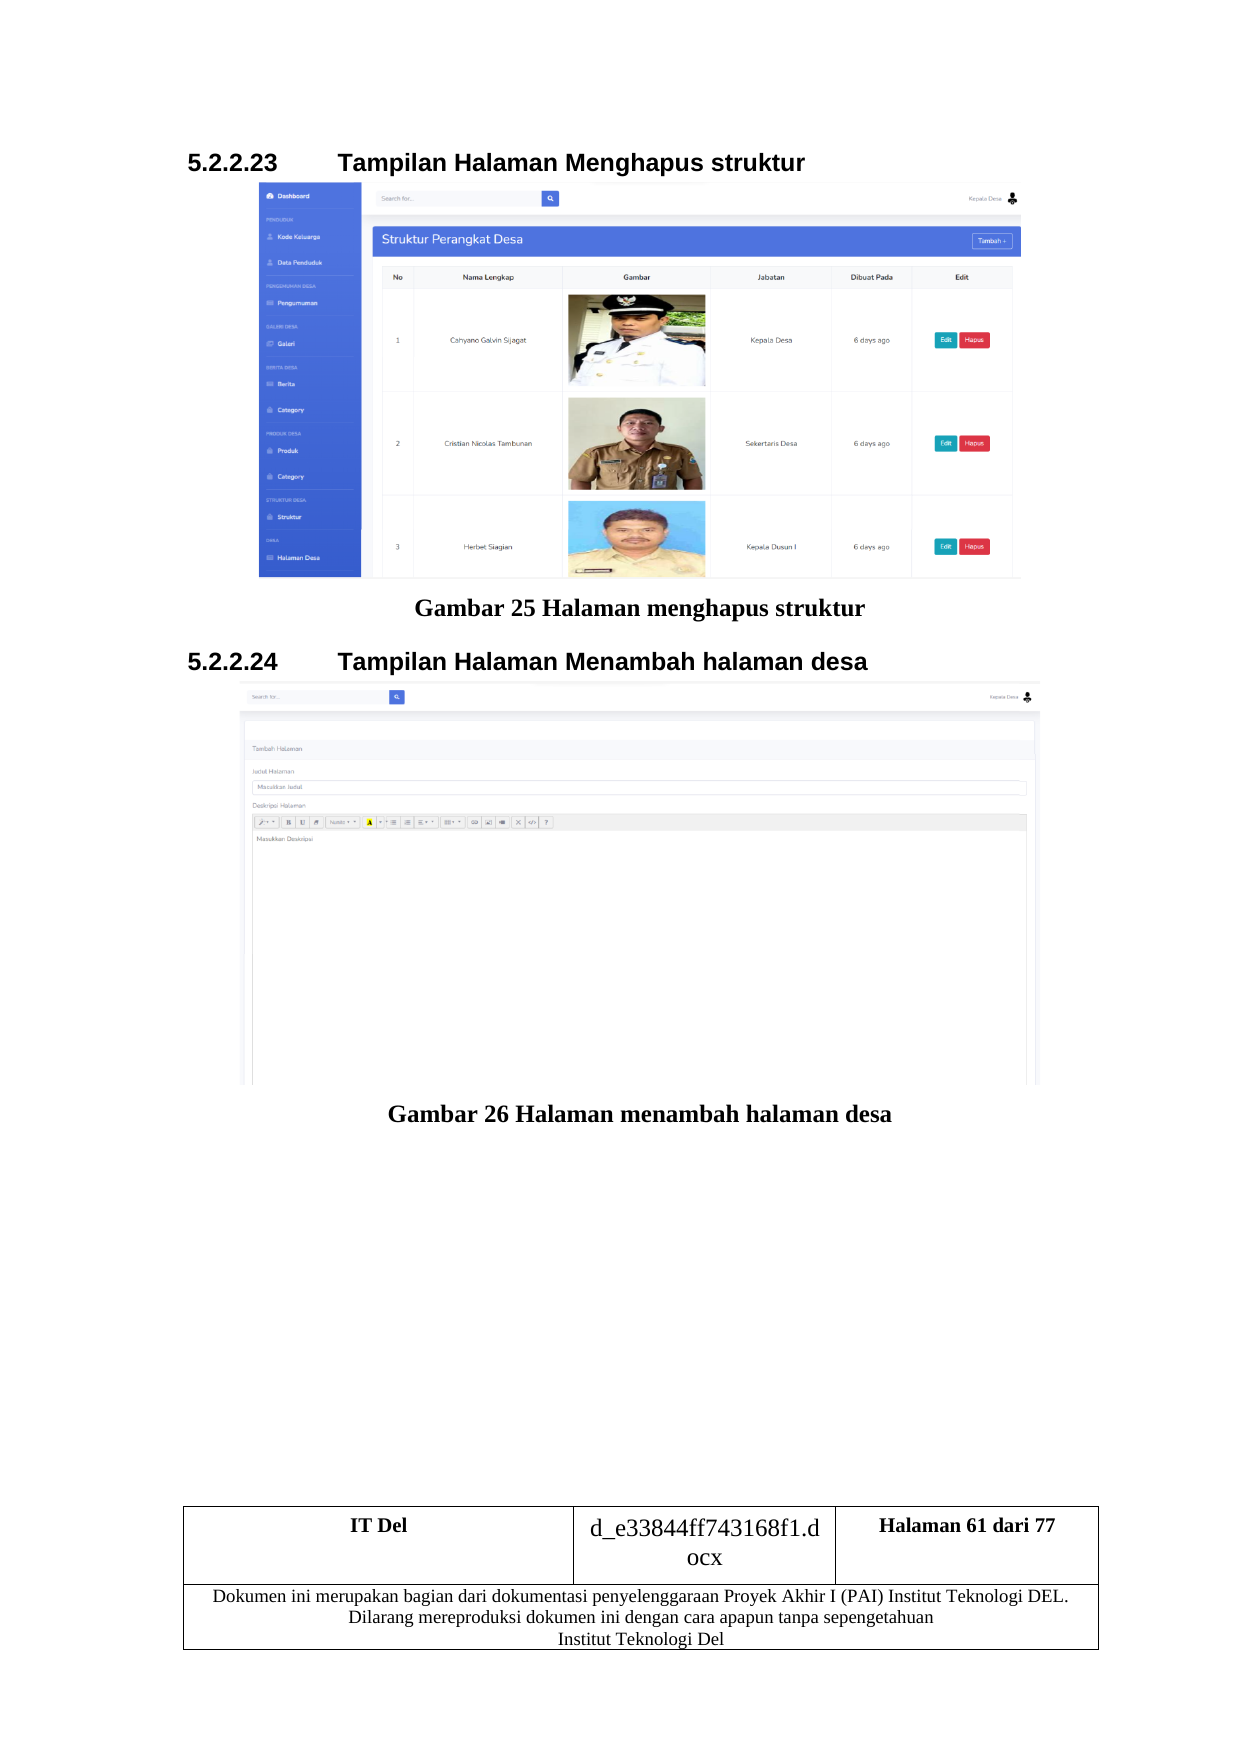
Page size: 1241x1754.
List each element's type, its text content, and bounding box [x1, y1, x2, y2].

picture [239, 681, 1041, 1085]
text Gambar 25 Halaman menghapus struktur [187, 593, 1092, 622]
text Gambar 26 Halaman menambah halaman desa [187, 1099, 1092, 1128]
subtitle Tampilan Halaman Menambah halaman desa [187, 647, 1092, 676]
picture [258, 182, 1021, 579]
subtitle Tampilan Halaman Menghapus struktur [187, 148, 1092, 176]
